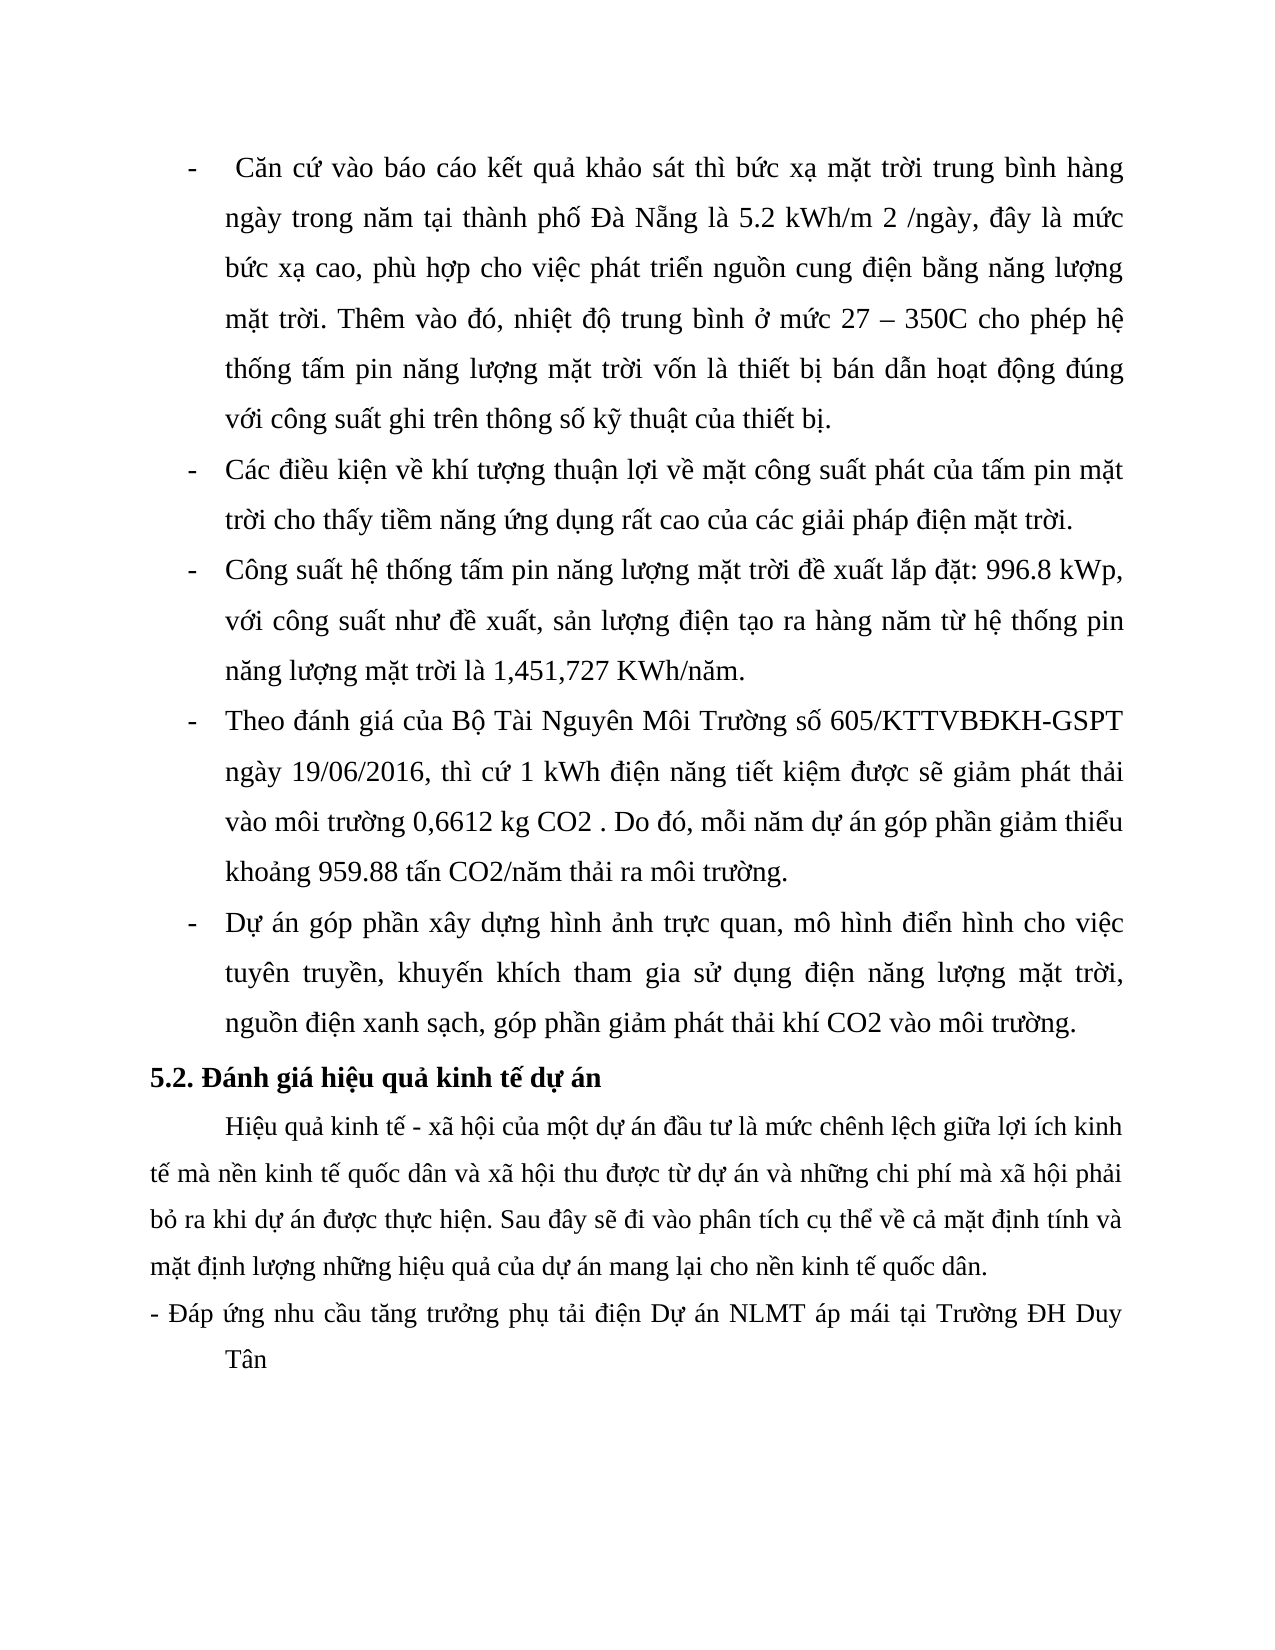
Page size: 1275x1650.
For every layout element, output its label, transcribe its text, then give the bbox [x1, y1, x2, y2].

list Căn cứ vào báo cáo kết quả khảo sát thì bức xạ mặt trời trung bình hàng ngày trong năm tại thành phố Đà Nẵng là 5.2 kWh/m 2 /ngày, đây là mức bức xạ cao, phù hợp cho việc phát triển nguồn cung điện bằng năng lượng mặt trời. Thêm vào đó, nhiệt độ trung bình ở mức 27 – 350C cho phép hệ thống tấm pin năng lượng mặt trời vốn là thiết bị bán dẫn hoạt động đúng với công suất ghi trên thông số kỹ thuật của thiết bị. [187, 150, 1125, 435]
text Hiệu quả kinh tế - xã hội của một dự án đầu tư là mức chênh lệch giữa lợi ích kinh tế mà nền kinh tế quốc dân và xã hội thu được từ dự án và những chi phí mà xã hội phải bỏ ra khi dự án được thực hiện. Sau đây sẽ đi vào phân tích cụ thể về cả mặt định tính và mặt định lượng những hiệu quả của dự án mang lại cho nền kinh tế quốc dân. [150, 1110, 1125, 1281]
list Dự án góp phần xây dựng hình ảnh trực quan, mô hình điển hình cho việc tuyên truyền, khuyến khích tham gia sử dụng điện năng lượng mặt trời, nguồn điện xanh sạch, góp phần giảm phát thải khí CO2 vào môi trường. [187, 905, 1125, 1039]
list Công suất hệ thống tấm pin năng lượng mặt trời đề xuất lắp đặt: 996.8 kWp, với công suất như đề xuất, sản lượng điện tạo ra hàng năm từ hệ thống pin năng lượng mặt trời là 1,451,727 KWh/năm. [187, 552, 1125, 687]
list Các điều kiện về khí tượng thuận lợi về mặt công suất phát của tấm pin mặt trời cho thấy tiềm năng ứng dụng rất cao của các giải pháp điện mặt trời. [187, 452, 1125, 536]
list Theo đánh giá của Bộ Tài Nguyên Môi Trường số 605/KTTVBĐKH-GSPT ngày 19/06/2016, thì cứ 1 kWh điện năng tiết kiệm được sẽ giảm phát thải vào môi trường 0,6612 kg CO2 . Do đó, mỗi năm dự án góp phần giảm thiểu khoảng 959.88 tấn CO2/năm thải ra môi trường. [187, 703, 1125, 888]
subtitle 5.2. Đánh giá hiệu quả kinh tế dự án [150, 1060, 1125, 1093]
text - Đáp ứng nhu cầu tăng trưởng phụ tải điện Dự án NLMT áp mái tại Trường ĐH Duy Tân [150, 1297, 1125, 1374]
